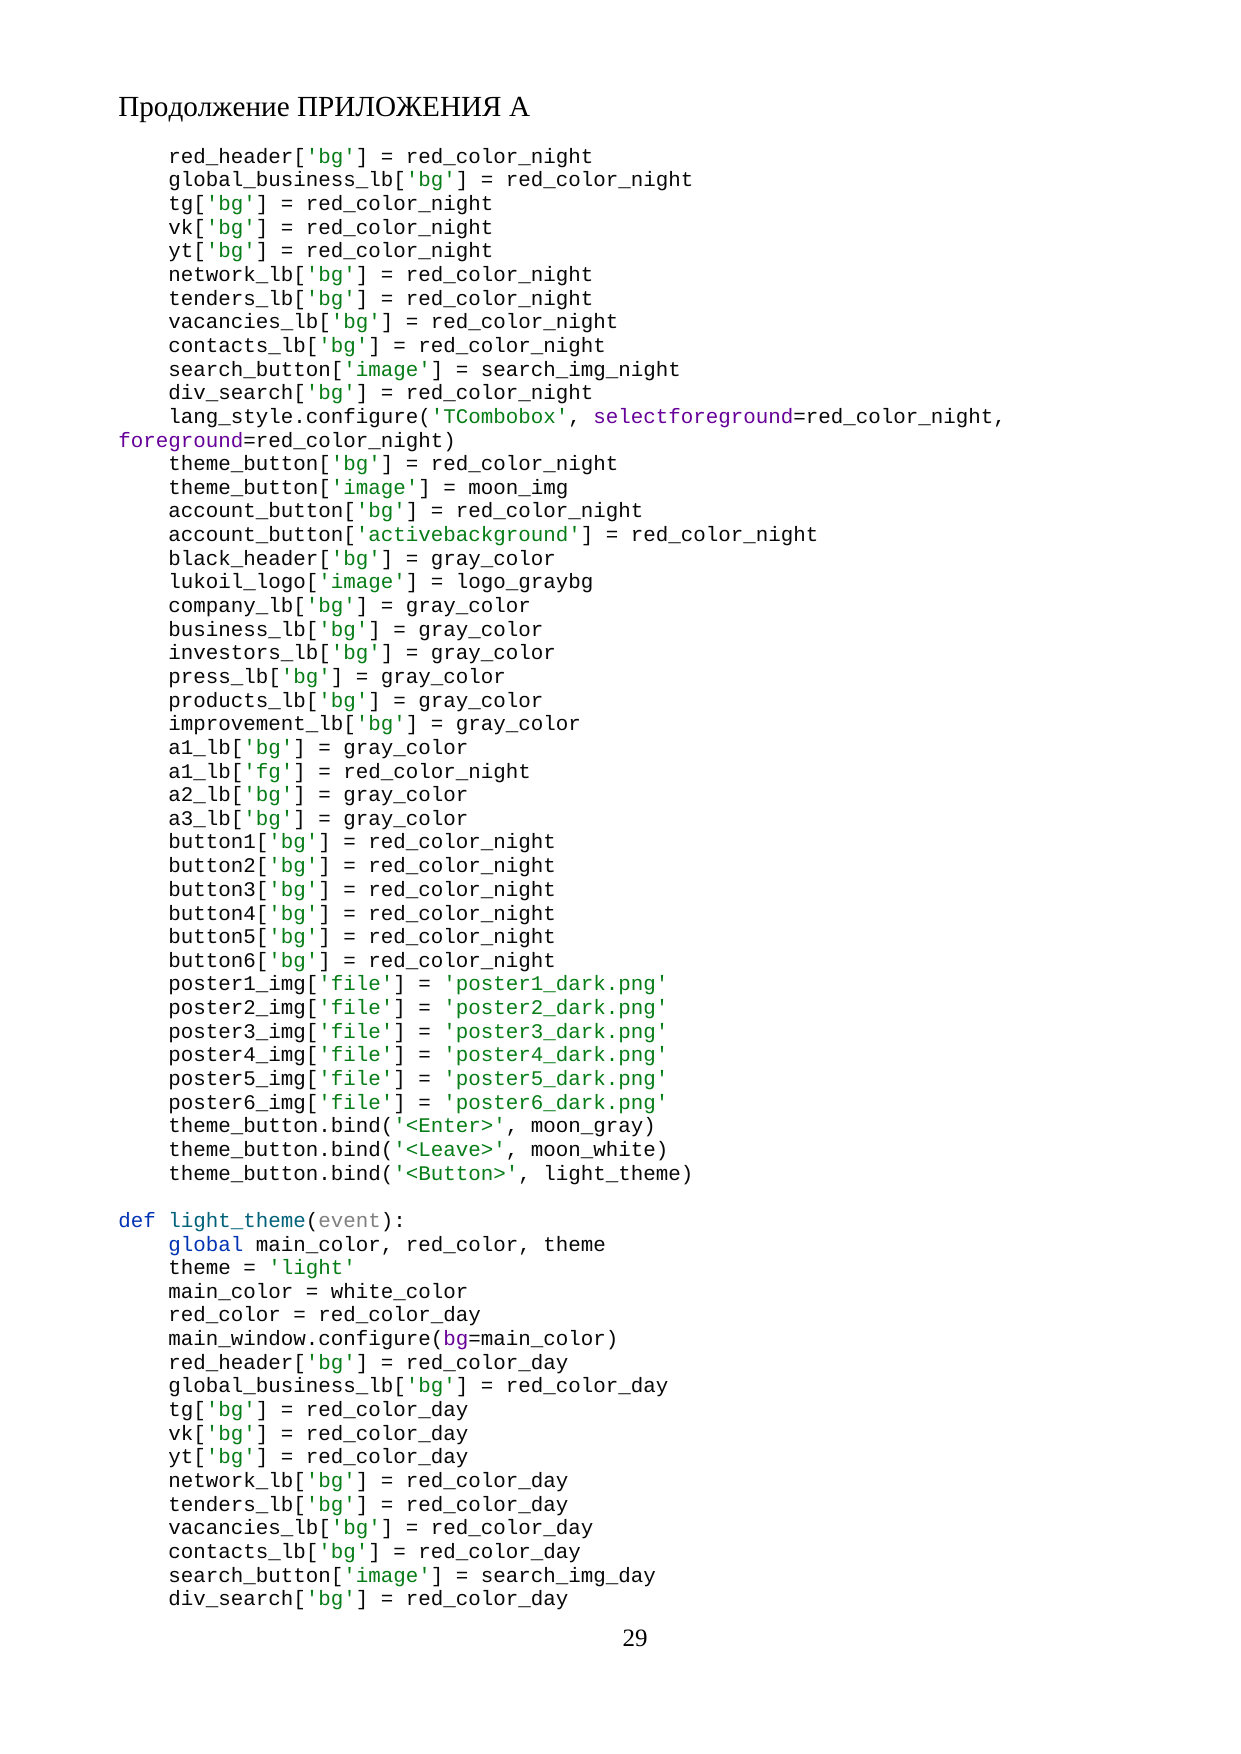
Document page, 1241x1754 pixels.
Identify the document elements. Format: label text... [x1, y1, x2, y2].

text red_header['bg'] = red_color_night global_business_lb['bg'] = red_color_night tg['bg'] = red_color_night vk['bg'] = red_color_night yt['bg'] = red_color_night network_lb['bg'] = red_color_night tenders_lb['bg'] = red_color_night vacancies_lb['bg'] = red_color_night contacts_lb['bg'] = red_color_night search_button['image'] = search_img_night div_search['bg'] = red_color_night lang_style.configure('TCombobox', selectforeground=red_color_night, foreground=red_color_night) theme_button['bg'] = red_color_night theme_button['image'] = moon_img account_button['bg'] = red_color_night account_button['activebackground'] = red_color_night black_header['bg'] = gray_color lukoil_logo['image'] = logo_graybg company_lb['bg'] = gray_color business_lb['bg'] = gray_color investors_lb['bg'] = gray_color press_lb['bg'] = gray_color products_lb['bg'] = gray_color improvement_lb['bg'] = gray_color a1_lb['bg'] = gray_color a1_lb['fg'] = red_color_night a2_lb['bg'] = gray_color a3_lb['bg'] = gray_color button1['bg'] = red_color_night button2['bg'] = red_color_night button3['bg'] = red_color_night button4['bg'] = red_color_night button5['bg'] = red_color_night button6['bg'] = red_color_night poster1_img['file'] = 'poster1_dark.png' poster2_img['file'] = 'poster2_dark.png' poster3_img['file'] = 'poster3_dark.png' poster4_img['file'] = 'poster4_dark.png' poster5_img['file'] = 'poster5_dark.png' poster6_img['file'] = 'poster6_dark.png' theme_button.bind('<Enter>', moon_gray) theme_button.bind('<Leave>', moon_white) theme_button.bind('<Button>', light_theme) def light_theme(event): global main_color, red_color, theme theme = 'light' main_color = white_color red_color = red_color_day main_window.configure(bg=main_color) red_header['bg'] = red_color_day global_business_lb['bg'] = red_color_day tg['bg'] = red_color_day vk['bg'] = red_color_day yt['bg'] = red_color_day network_lb['bg'] = red_color_day tenders_lb['bg'] = red_color_day vacancies_lb['bg'] = red_color_day contacts_lb['bg'] = red_color_day search_button['image'] = search_img_day div_search['bg'] = red_color_day [118, 122, 1152, 1612]
text Продолжение ПРИЛОЖЕНИЯ А [118, 89, 1152, 122]
